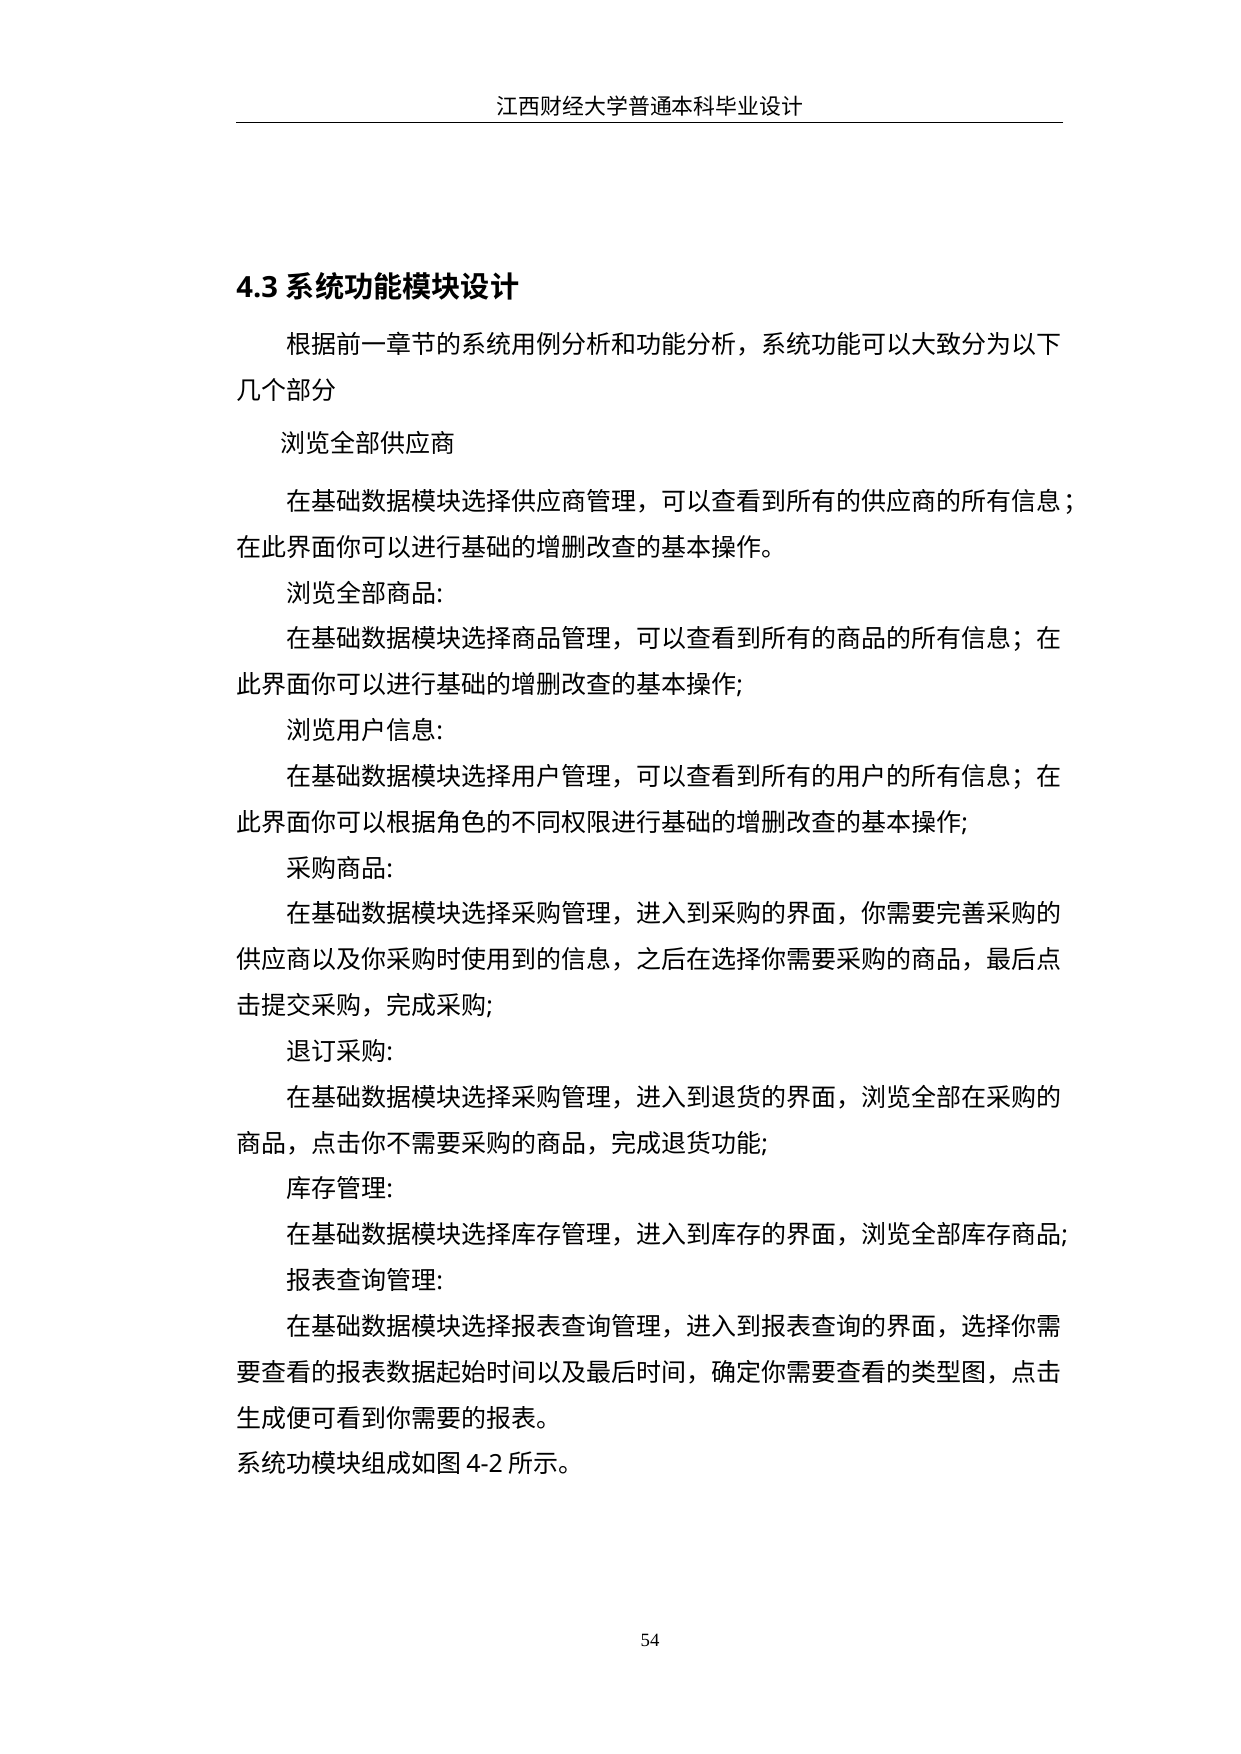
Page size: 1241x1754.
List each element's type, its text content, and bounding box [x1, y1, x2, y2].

text 在基础数据模块选择商品管理，可以查看到所有的商品的所有信息；在此界面你可以进行基础的增删改查的基本操作; [236, 611, 1063, 703]
text 浏览用户信息: [236, 703, 1063, 749]
text 根据前一章节的系统用例分析和功能分析，系统功能可以大致分为以下几个部分 [236, 317, 1063, 409]
text 采购商品: [236, 840, 1063, 886]
text 在基础数据模块选择库存管理，进入到库存的界面，浏览全部库存商品; [236, 1207, 1063, 1253]
text 在基础数据模块选择采购管理，进入到采购的界面，你需要完善采购的供应商以及你采购时使用到的信息，之后在选择你需要采购的商品，最后点击提交采购，完成采购; [236, 886, 1063, 1024]
text 在基础数据模块选择报表查询管理，进入到报表查询的界面，选择你需要查看的报表数据起始时间以及最后时间，确定你需要查看的类型图，点击生成便可看到你需要的报表。 [236, 1299, 1063, 1436]
text 系统功模块组成如图4-2所示。 [236, 1436, 1063, 1482]
text 库存管理: [236, 1161, 1063, 1207]
subtitle 4.3 系统功能模块设计 [236, 252, 1063, 317]
text 在基础数据模块选择供应商管理，可以查看到所有的供应商的所有信息；在此界面你可以进行基础的增删改查的基本操作。 [236, 474, 1063, 565]
text 浏览全部供应商 [236, 409, 1063, 474]
text 在基础数据模块选择采购管理，进入到退货的界面，浏览全部在采购的商品，点击你不需要采购的商品，完成退货功能; [236, 1069, 1063, 1161]
text 在基础数据模块选择用户管理，可以查看到所有的用户的所有信息；在此界面你可以根据角色的不同权限进行基础的增删改查的基本操作; [236, 749, 1063, 840]
text 浏览全部商品: [236, 565, 1063, 611]
text 退订采购: [236, 1024, 1063, 1069]
text 报表查询管理: [236, 1253, 1063, 1299]
